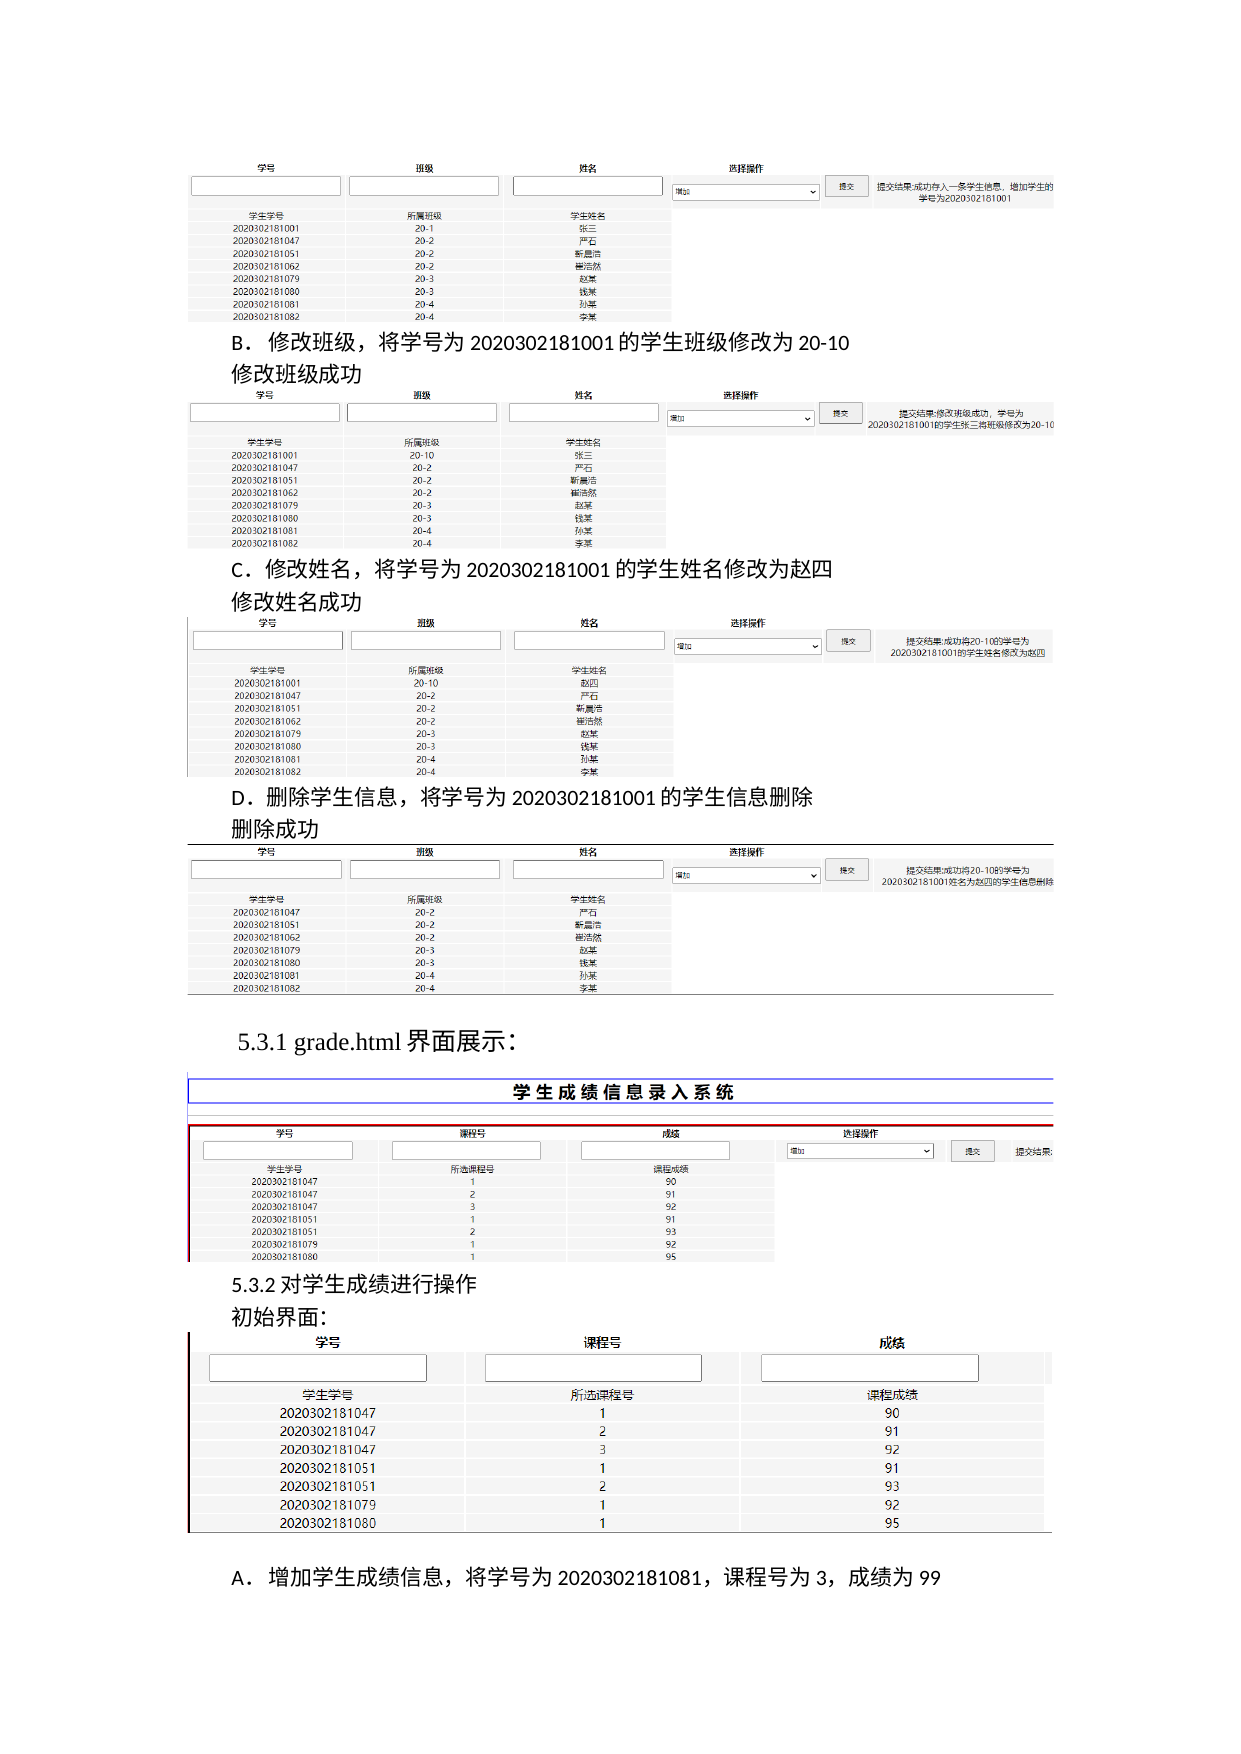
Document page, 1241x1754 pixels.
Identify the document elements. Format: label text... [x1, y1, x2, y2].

picture [187, 389, 1054, 549]
picture [187, 844, 1054, 995]
text 修改姓名成功 [231, 584, 1053, 617]
text 初始界面： [187, 1299, 1053, 1332]
list 增加学生成绩信息，将学号为2020302181081，课程号为3，成绩为99 [231, 1559, 1053, 1592]
text C．修改姓名，将学号为2020302181001的学生姓名修改为赵四 [231, 552, 1053, 584]
picture [187, 1332, 1052, 1533]
text 修改班级成功 [231, 357, 1053, 389]
list 修改班级，将学号为2020302181001的学生班级修改为20-10 [231, 324, 1053, 357]
text 删除成功 [231, 812, 1053, 844]
text D．删除学生信息，将学号为2020302181001的学生信息删除 [231, 779, 1053, 812]
picture [187, 1072, 1054, 1262]
text 5.3.2 对学生成绩进行操作 [187, 1267, 1053, 1299]
picture [187, 617, 1053, 777]
text 5.3.1 grade.html界面展示： [187, 1007, 1053, 1072]
picture [187, 162, 1054, 322]
